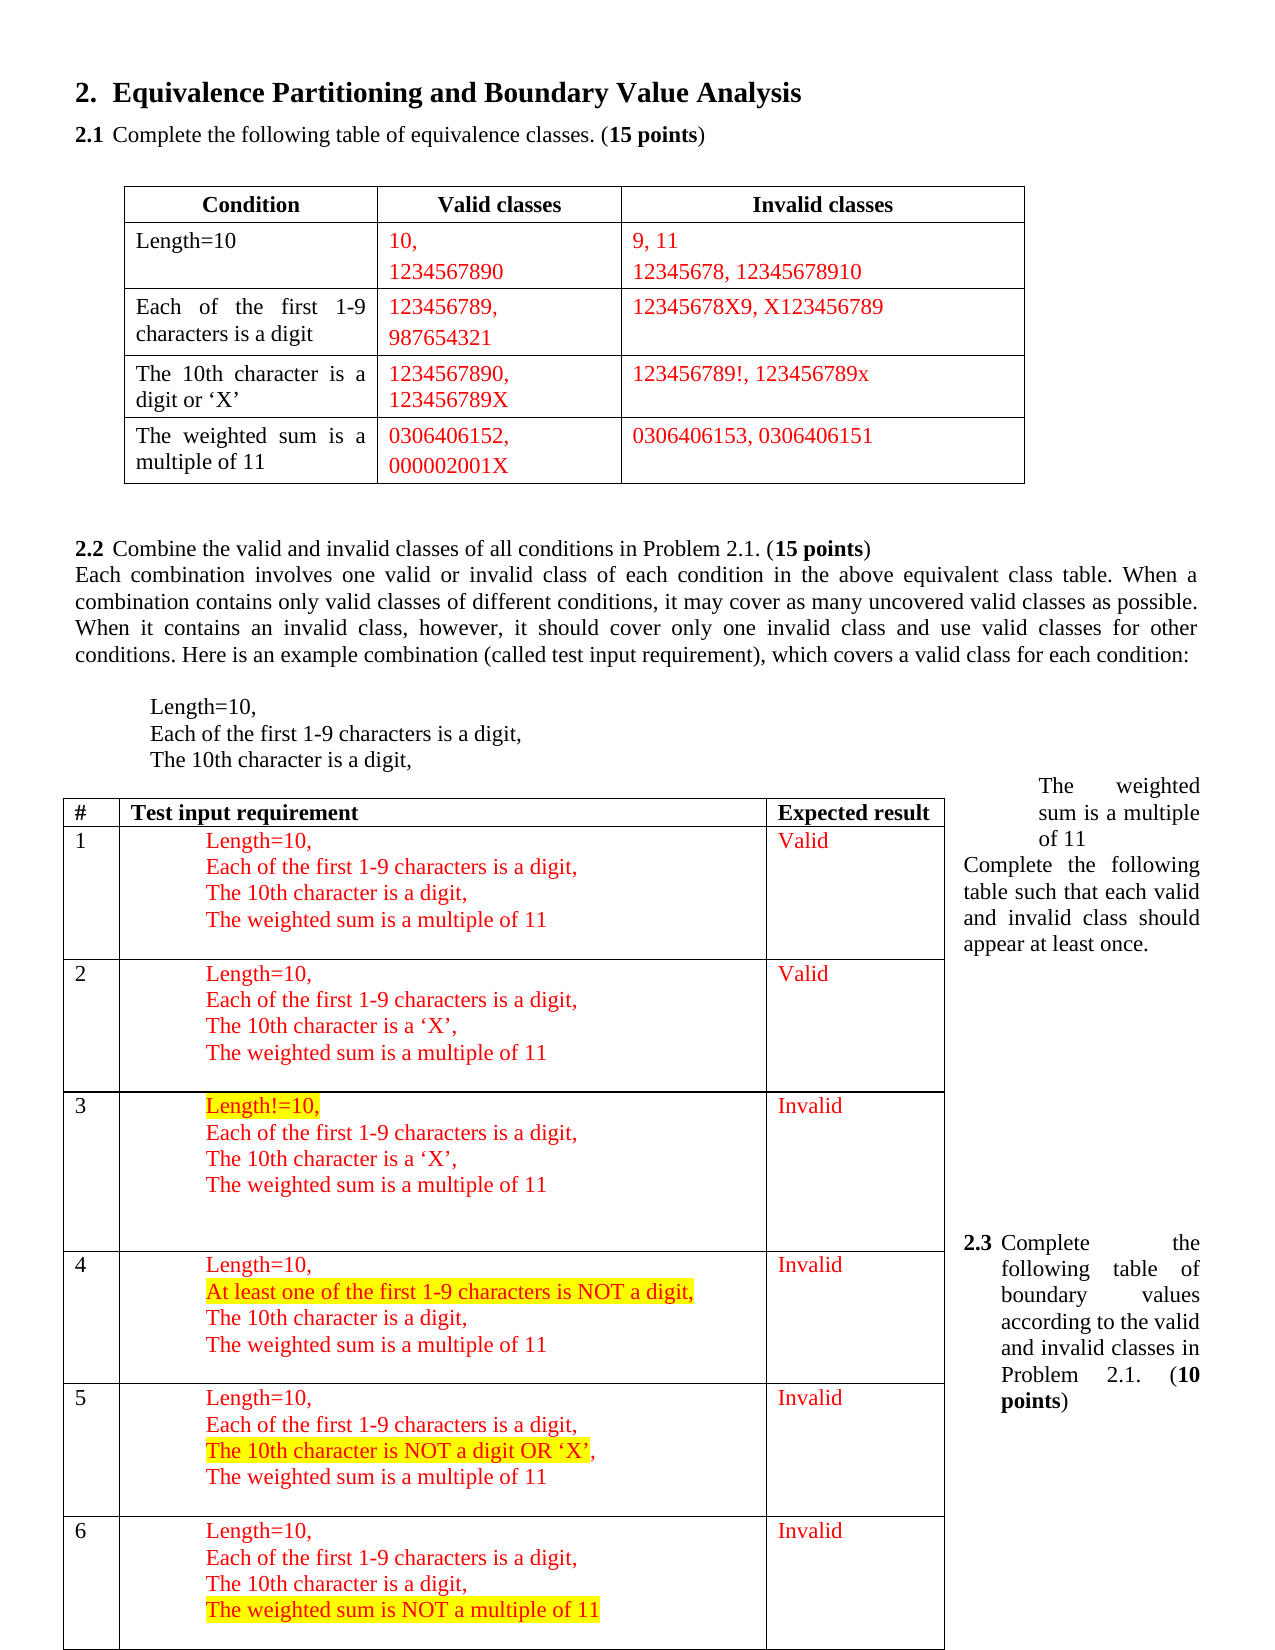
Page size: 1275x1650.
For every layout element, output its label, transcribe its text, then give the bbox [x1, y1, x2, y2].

table_header Condition [125, 187, 377, 222]
table_cell Invalid [767, 1093, 944, 1251]
list Complete the following table of boundary values according to the valid and invalid classes in Problem 2.1. (10 points) [945, 1229, 1200, 1413]
text The 10th character is a digit, [150, 746, 1200, 772]
table_cell 0306406152, 000002001X [378, 418, 621, 483]
table_cell Length=10, Each of the first 1-9 characters is a digit, The 10th character is a digit, The weighted sum is a multiple of 11 [120, 827, 766, 958]
list Complete the following table of equivalence classes. (15 points) [75, 121, 1200, 147]
table_cell 9, 11 12345678, 12345678910 [622, 223, 1024, 288]
table_cell 123456789!, 123456789x [622, 356, 1024, 417]
table_cell Valid [767, 827, 944, 958]
table_cell 1234567890, 123456789X [378, 356, 621, 417]
text The weighted sum is a multiple of 11 [150, 772, 1200, 851]
table_cell Length=10, Each of the first 1-9 characters is a digit, The 10th character is NOT a digit OR ‘X’, The weighted sum is a multiple of 11 [120, 1384, 766, 1516]
table_cell Length=10, Each of the first 1-9 characters is a digit, The 10th character is a digit, The weighted sum is NOT a multiple of 11 [120, 1517, 766, 1649]
table_cell 4 [64, 1252, 119, 1383]
table_cell Length=10, Each of the first 1-9 characters is a digit, The 10th character is a ‘X’, The weighted sum is a multiple of 11 [120, 960, 766, 1091]
table_header Invalid classes [622, 187, 1024, 222]
table_cell 10, 1234567890 [378, 223, 621, 288]
text Each combination involves one valid or invalid class of each condition in the above equivalent class table. When a combination contains only valid classes of different conditions, it may cover as many uncovered valid classes as possible. When it contains an invalid class, however, it should cover only one invalid class and use valid classes for other conditions. Here is an example combination (called test input requirement), which covers a valid class for each condition: [75, 562, 1200, 667]
table_cell Invalid [767, 1517, 944, 1649]
table_cell Invalid [767, 1384, 944, 1516]
text Complete the following table such that each valid and invalid class should appear at least once. [945, 851, 1200, 957]
table_cell 6 [64, 1517, 119, 1649]
table_cell Valid [767, 960, 944, 1091]
table_header Valid classes [378, 187, 621, 222]
list Combine the valid and invalid classes of all conditions in Problem 2.1. (15 points) [75, 535, 1200, 562]
table_cell 3 [64, 1093, 119, 1251]
table_cell 5 [64, 1384, 119, 1516]
table_header Expected result [767, 799, 944, 826]
table_cell 1 [64, 827, 119, 958]
table_header Test input requirement [120, 799, 766, 826]
table_cell The 10th character is a digit or ‘X’ [125, 356, 377, 417]
table_cell Length=10 [125, 223, 377, 288]
table_cell 12345678X9, X123456789 [622, 289, 1024, 354]
table_cell Each of the first 1-9 characters is a digit [125, 289, 377, 354]
list Equivalence Partitioning and Boundary Value Analysis [75, 75, 1200, 108]
table_cell 123456789, 987654321 [378, 289, 621, 354]
table_cell Invalid [767, 1252, 944, 1383]
table_cell 0306406153, 0306406151 [622, 418, 1024, 483]
text Each of the first 1-9 characters is a digit, [150, 720, 1200, 746]
table_cell Length!=10, Each of the first 1-9 characters is a digit, The 10th character is a ‘X’, The weighted sum is a multiple of 11 [120, 1093, 766, 1251]
text Length=10, [150, 693, 1200, 720]
table_cell 2 [64, 960, 119, 1091]
table_cell Length=10, At least one of the first 1-9 characters is NOT a digit, The 10th character is a digit, The weighted sum is a multiple of 11 [120, 1252, 766, 1383]
table_cell The weighted sum is a multiple of 11 [125, 418, 377, 483]
table_header # [64, 799, 119, 826]
